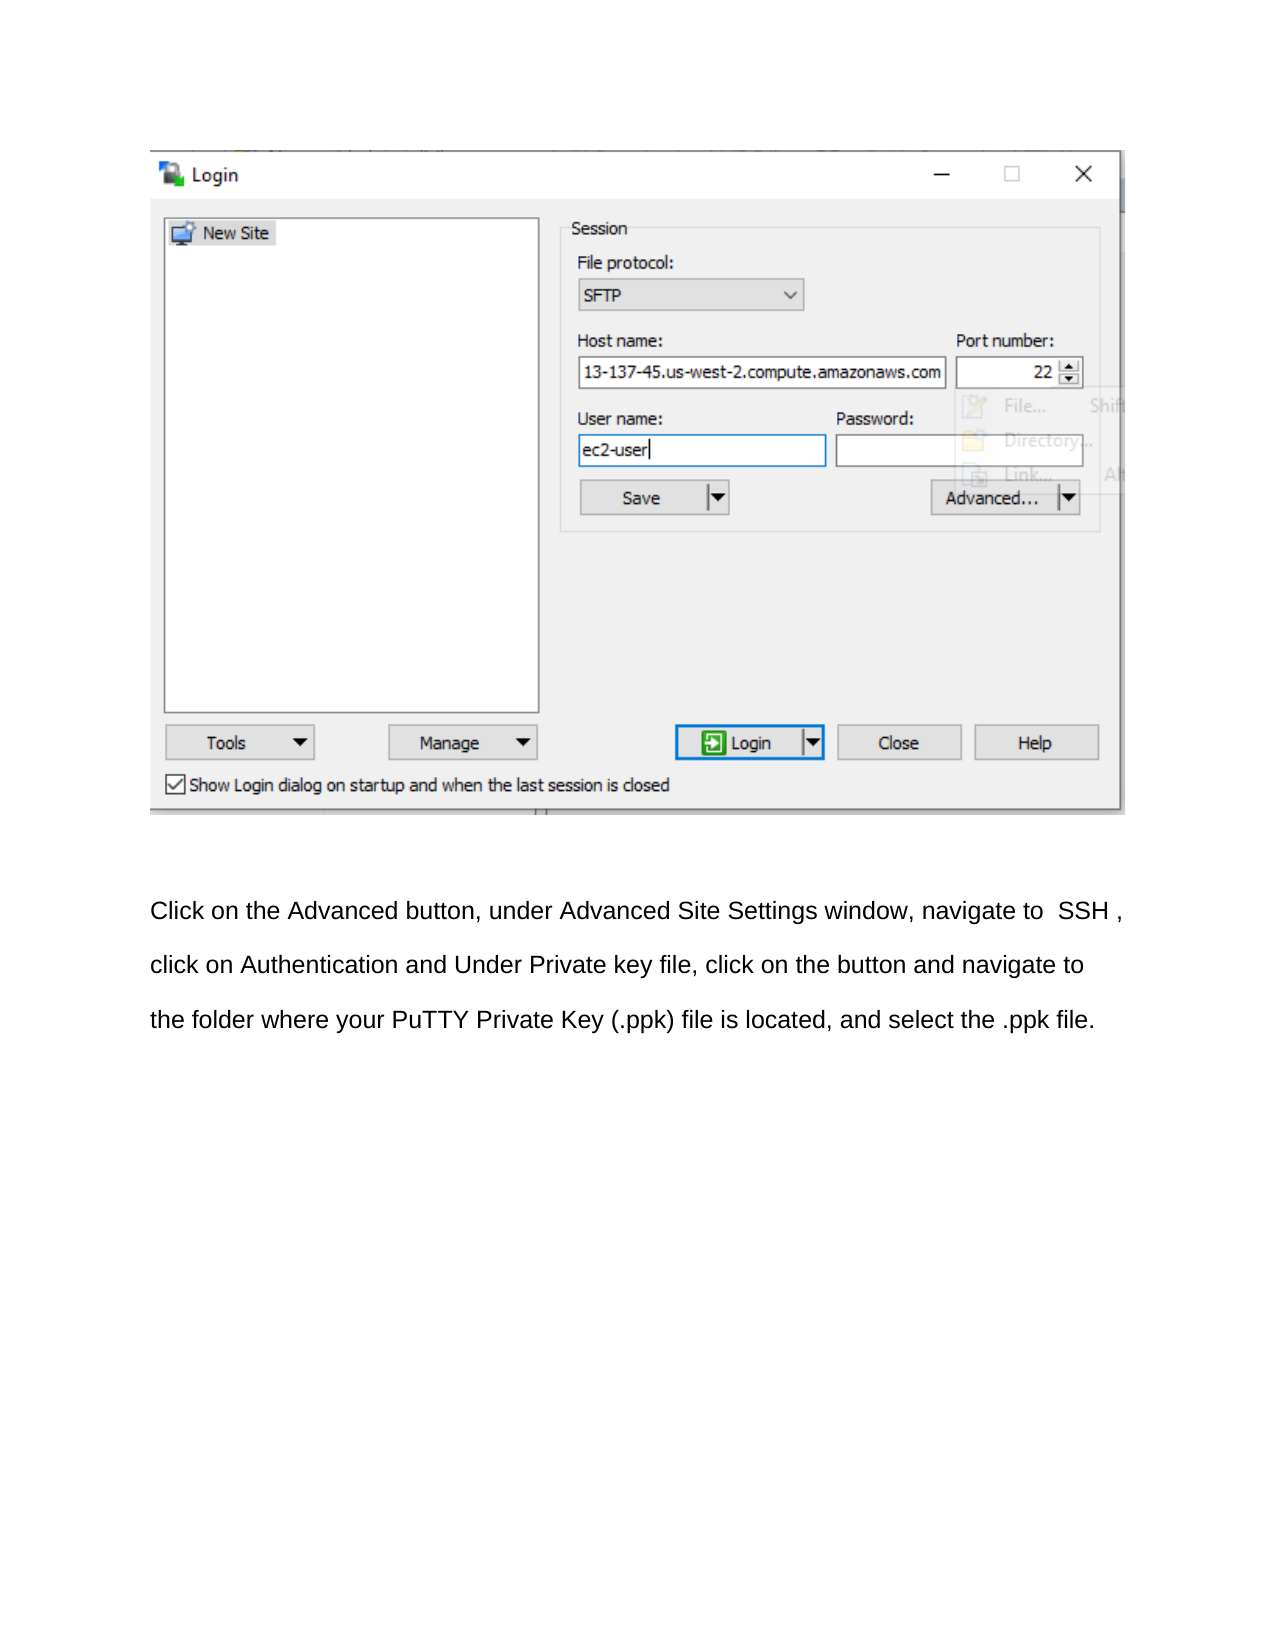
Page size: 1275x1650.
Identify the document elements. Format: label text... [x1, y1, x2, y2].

picture [150, 150, 1125, 815]
text Click on the Advanced button, under Advanced Site Settings window, navigate to SSH , click on Authentication and Under Private key file, click on the button and navigate to the folder where your PuTTY Private Key (.ppk) file is located, and select the .ppk file. [150, 896, 1125, 1033]
